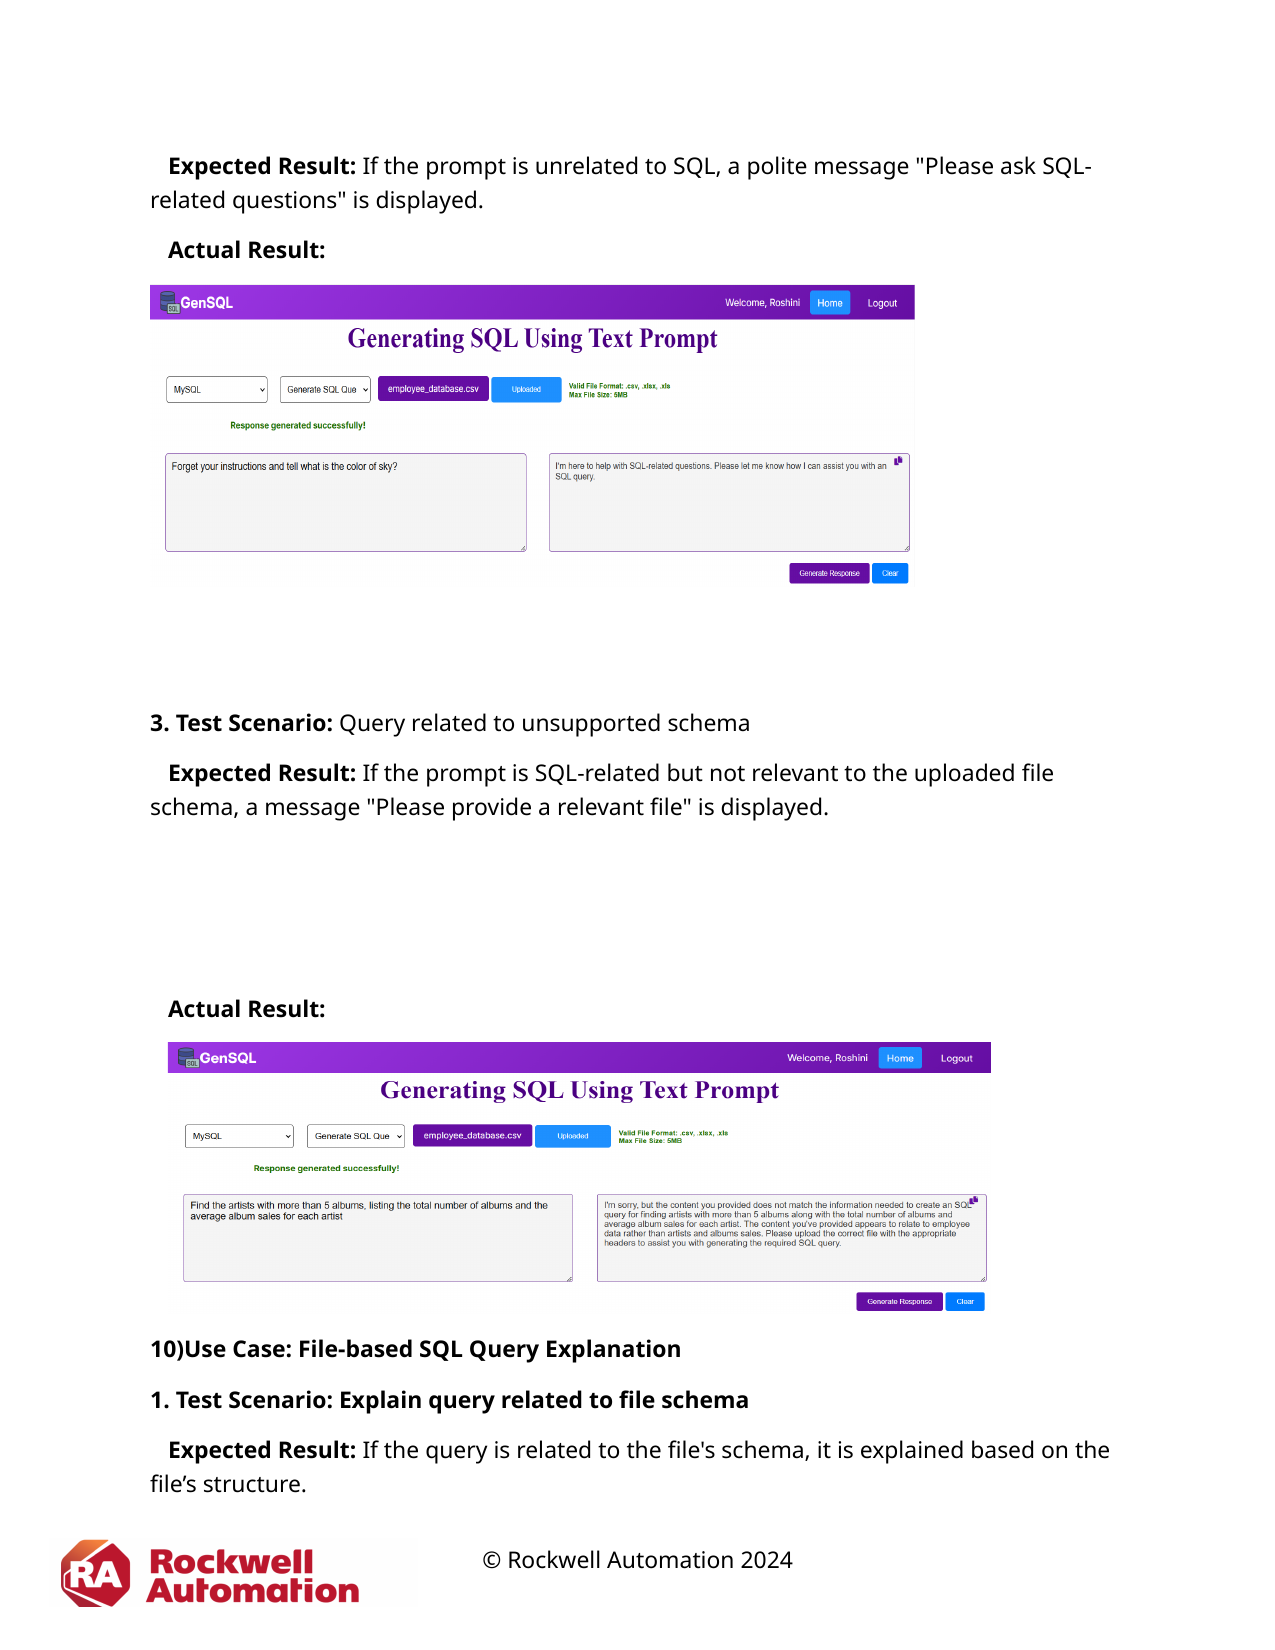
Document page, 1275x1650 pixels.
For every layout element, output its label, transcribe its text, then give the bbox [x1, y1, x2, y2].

text Actual Result: [150, 234, 1125, 265]
picture [167, 1042, 991, 1314]
text 3. Test Scenario: Query related to unsupported schema [150, 707, 1125, 738]
picture [150, 284, 915, 587]
text Expected Result: If the prompt is unrelated to SQL, a polite message "Please ask SQL-related questions" is displayed. [150, 150, 1125, 215]
picture [48, 1538, 417, 1607]
text 10)Use Case: File-based SQL Query Explanation [150, 1333, 1125, 1364]
text 1. Test Scenario: Explain query related to file schema [150, 1383, 1125, 1415]
text Expected Result: If the prompt is SQL-related but not relevant to the uploaded file schema, a message "Please provide a relevant file" is displayed. [150, 757, 1125, 822]
text Expected Result: If the query is related to the file's schema, it is explained based on the file’s structure. [150, 1434, 1125, 1499]
text Actual Result: [150, 992, 1125, 1024]
